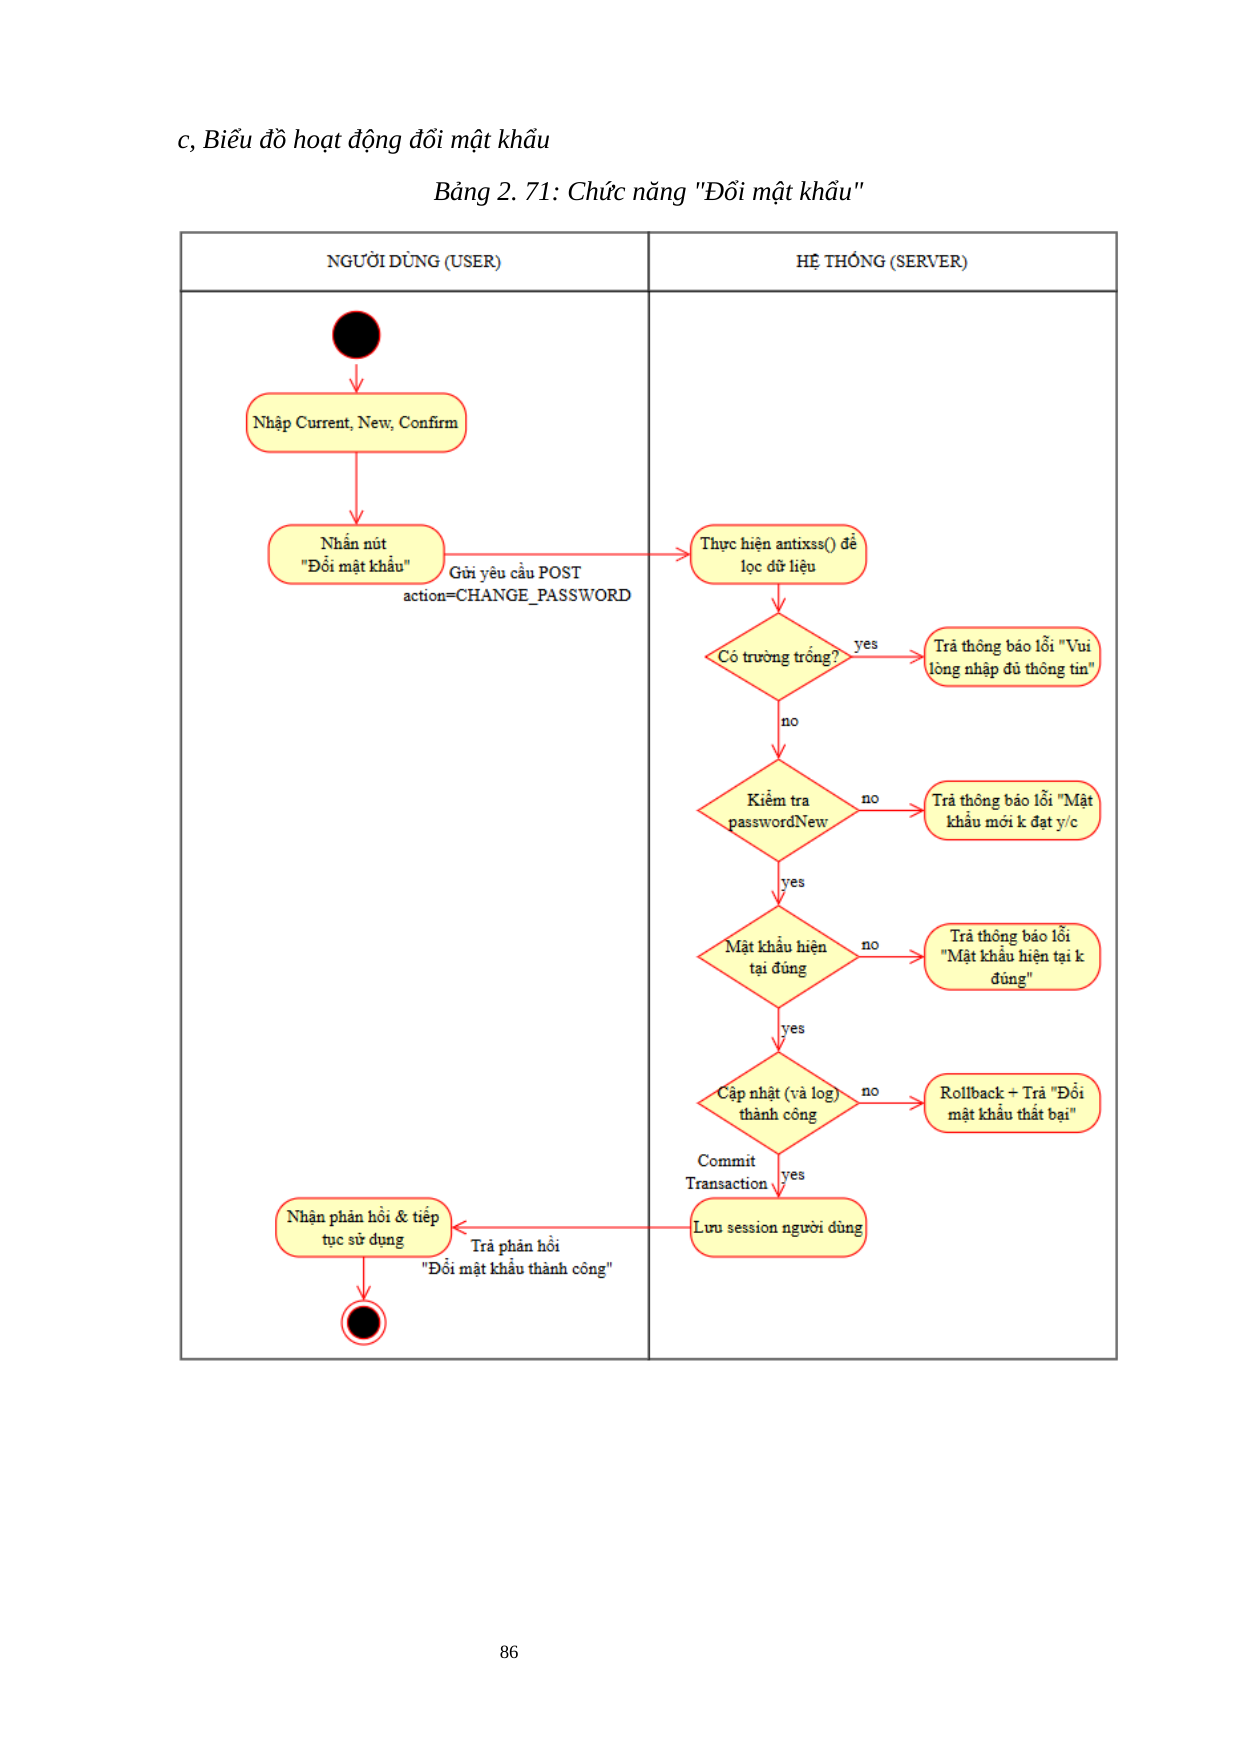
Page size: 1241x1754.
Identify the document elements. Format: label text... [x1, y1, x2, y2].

subtitle c, Biểu đồ hoạt động đổi mật khẩu [177, 123, 1122, 154]
text Bảng 2. 71: Chức năng "Đổi mật khẩu" [177, 175, 1122, 206]
picture [177, 227, 1122, 1366]
